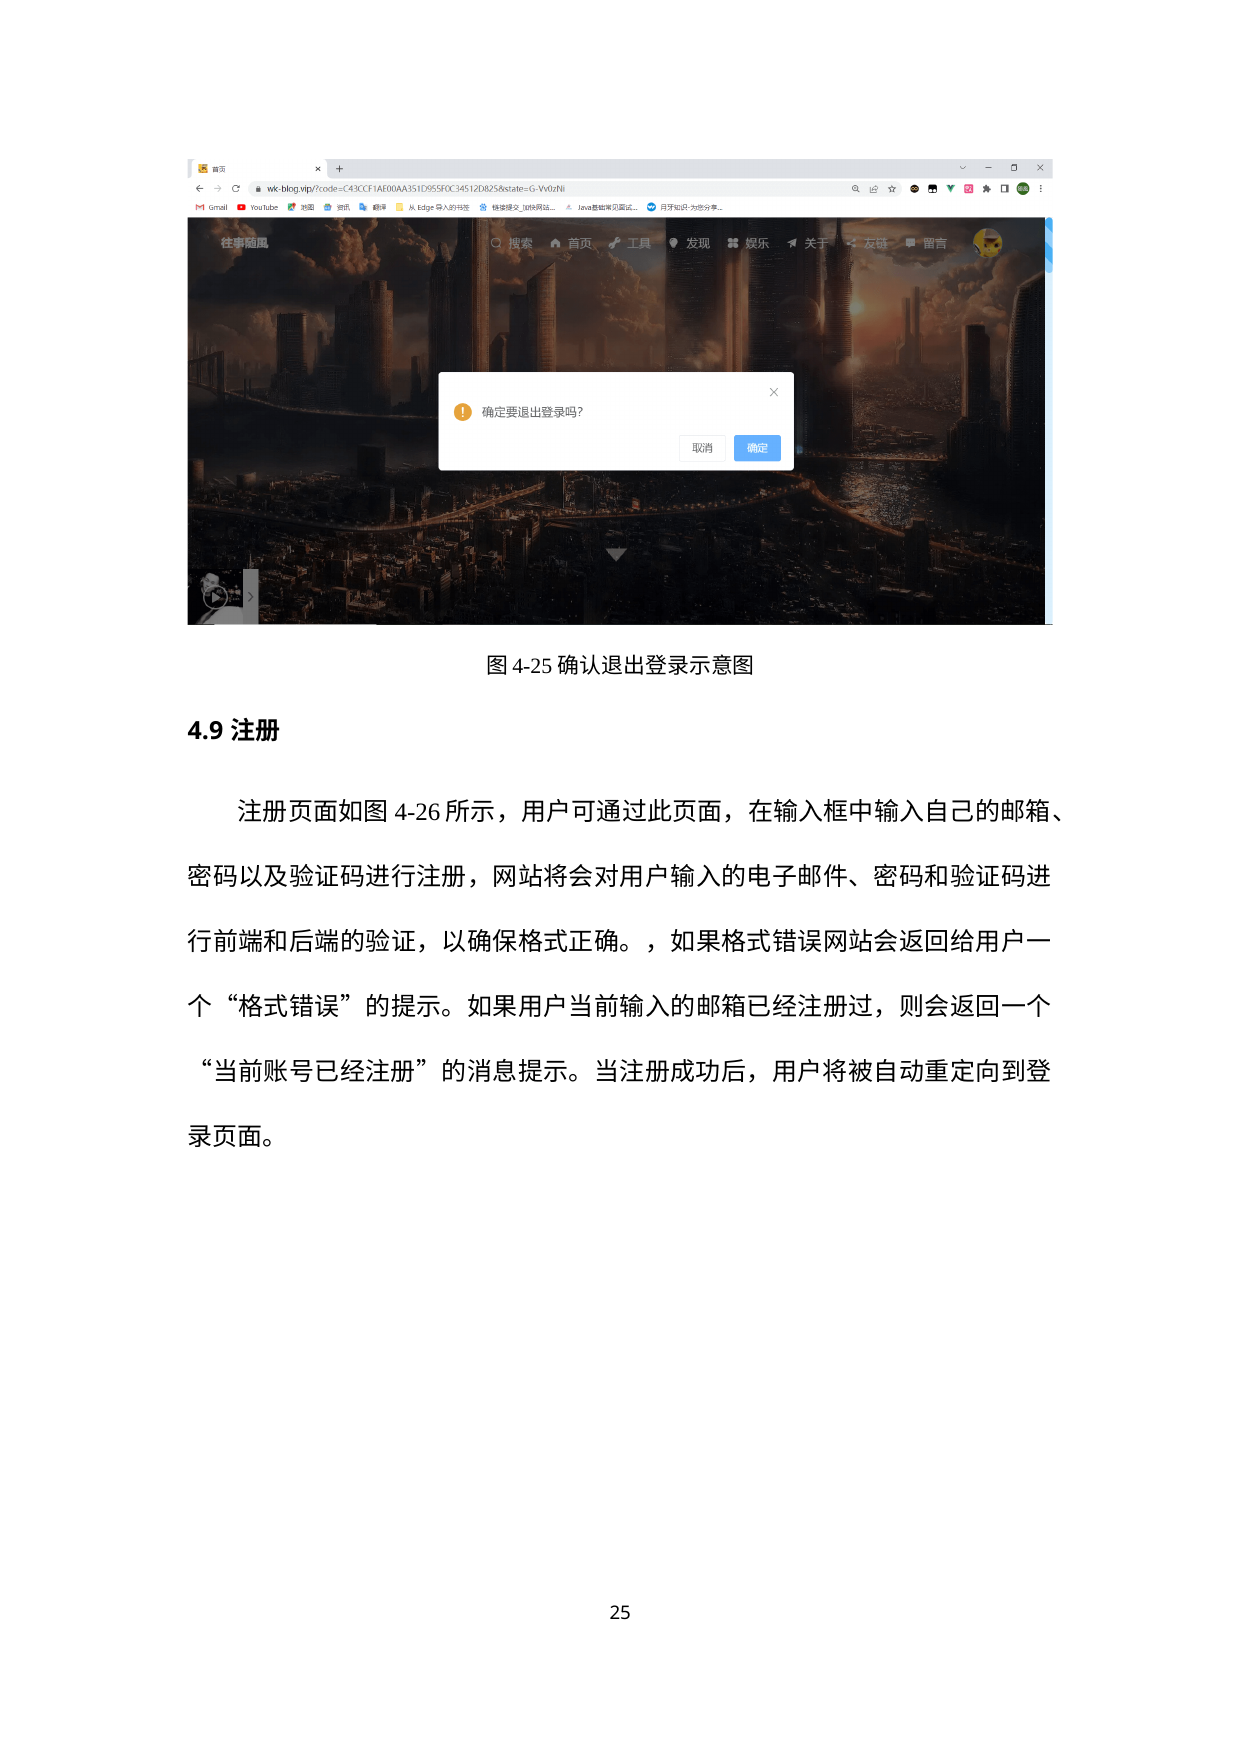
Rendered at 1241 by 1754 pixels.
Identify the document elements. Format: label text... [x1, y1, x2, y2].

text 注册页面如图4-26所示，用户可通过此页面，在输入框中输入自己的邮箱、密码以及验证码进行注册，网站将会对用户输入的电子邮件、密码和验证码进行前端和后端的验证，以确保格式正确。，如果格式错误网站会返回给用户一个“格式错误”的提示。如果用户当前输入的邮箱已经注册过，则会返回一个“当前账号已经注册”的消息提示。当注册成功后，用户将被自动重定向到登录页面。 [187, 777, 1053, 1167]
picture [187, 159, 1053, 625]
subtitle 4.9 注册 [187, 696, 1053, 761]
text 图4-25 确认退出登录示意图 [187, 647, 1053, 680]
